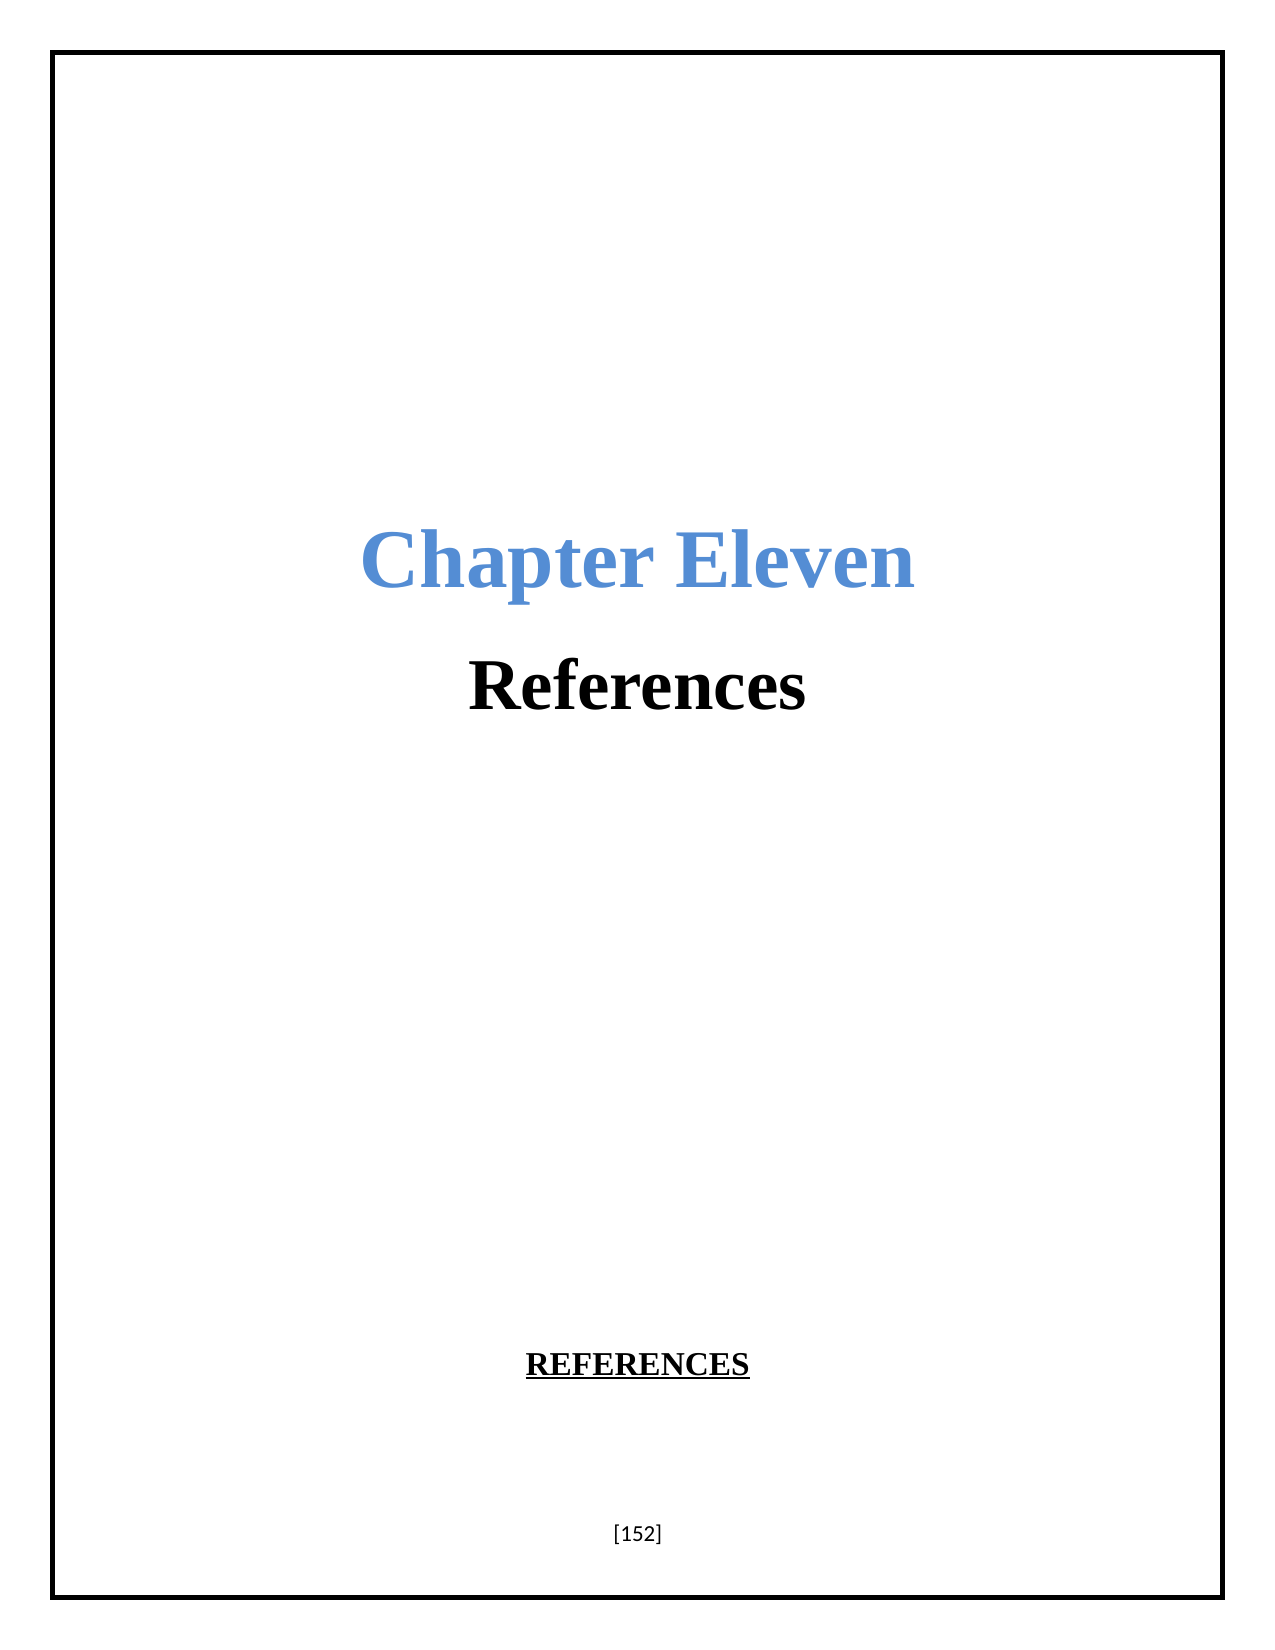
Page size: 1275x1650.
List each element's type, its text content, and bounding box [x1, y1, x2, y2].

text REFERENCES [150, 1344, 1125, 1382]
text Chapter Eleven [150, 510, 1125, 606]
text References [150, 641, 1125, 725]
